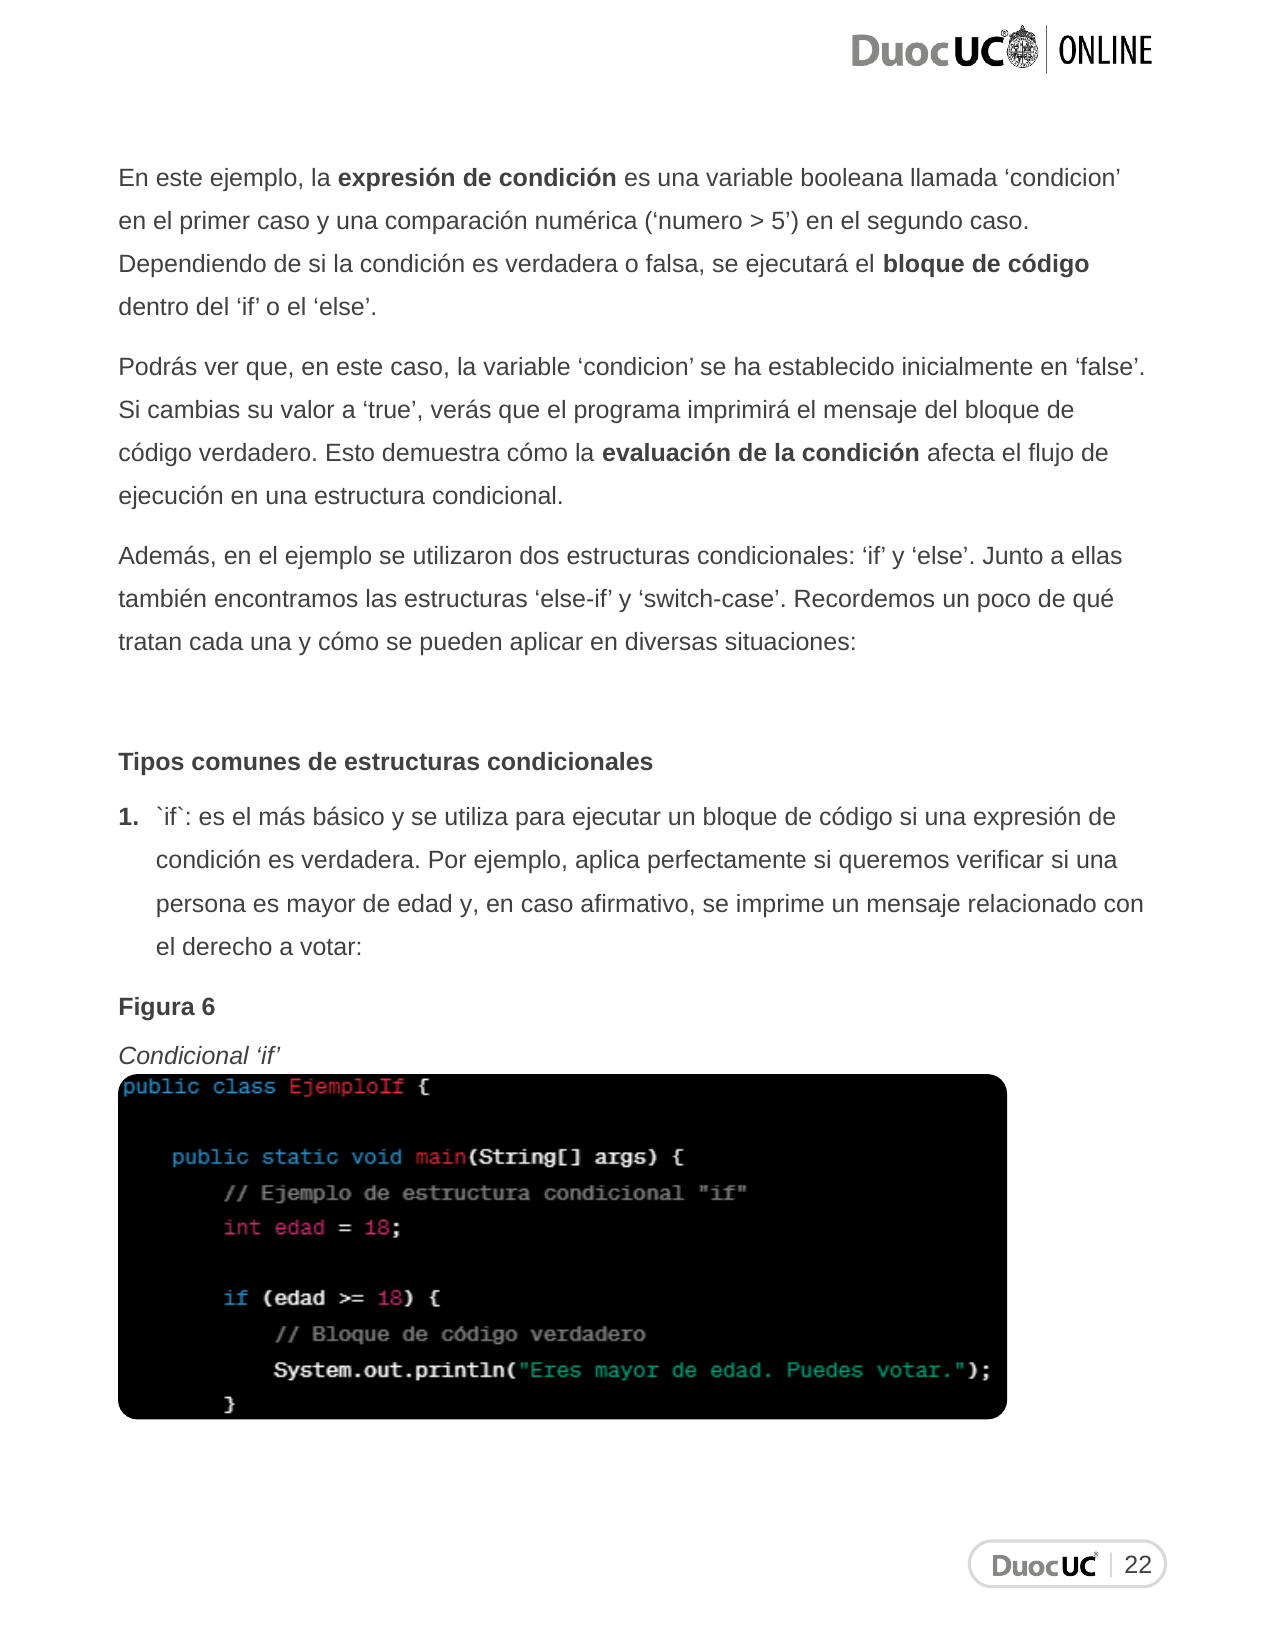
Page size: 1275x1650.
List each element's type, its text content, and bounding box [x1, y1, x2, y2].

picture [979, 1543, 1112, 1585]
text Además, en el ejemplo se utilizaron dos estructuras condicionales: ‘if’ y ‘else’. Junto a ellas también encontramos las estructuras ‘else-if’ y ‘switch-case’. Recordemos un poco de qué tratan cada una y cómo se pueden aplicar en diversas situaciones: [118, 541, 1152, 656]
picture [118, 1074, 1008, 1420]
picture [832, 0, 1172, 92]
list `if`: es el más básico y se utiliza para ejecutar un bloque de código si una expresión de condición es verdadera. Por ejemplo, aplica perfectamente si queremos verificar si una persona es mayor de edad y, en caso afirmativo, se imprime un mensaje relacionado con el derecho a votar: [118, 802, 1152, 960]
text Figura 6 [118, 991, 1152, 1020]
subtitle Tipos comunes de estructuras condicionales [118, 747, 1152, 775]
text En este ejemplo, la expresión de condición es una variable booleana llamada ‘condicion’ en el primer caso y una comparación numérica (‘numero > 5’) en el segundo caso. Dependiendo de si la condición es verdadera o falsa, se ejecutará el bloque de código dentro del ‘if’ o el ‘else’. [118, 162, 1152, 321]
text Podrás ver que, en este caso, la variable ‘condicion’ se ha establecido inicialmente en ‘false’. Si cambias su valor a ‘true’, verás que el programa imprimirá el mensaje del bloque de código verdadero. Esto demuestra cómo la evaluación de la condición afecta el flujo de ejecución en una estructura condicional. [118, 352, 1152, 510]
picture [979, 1586, 1112, 1590]
